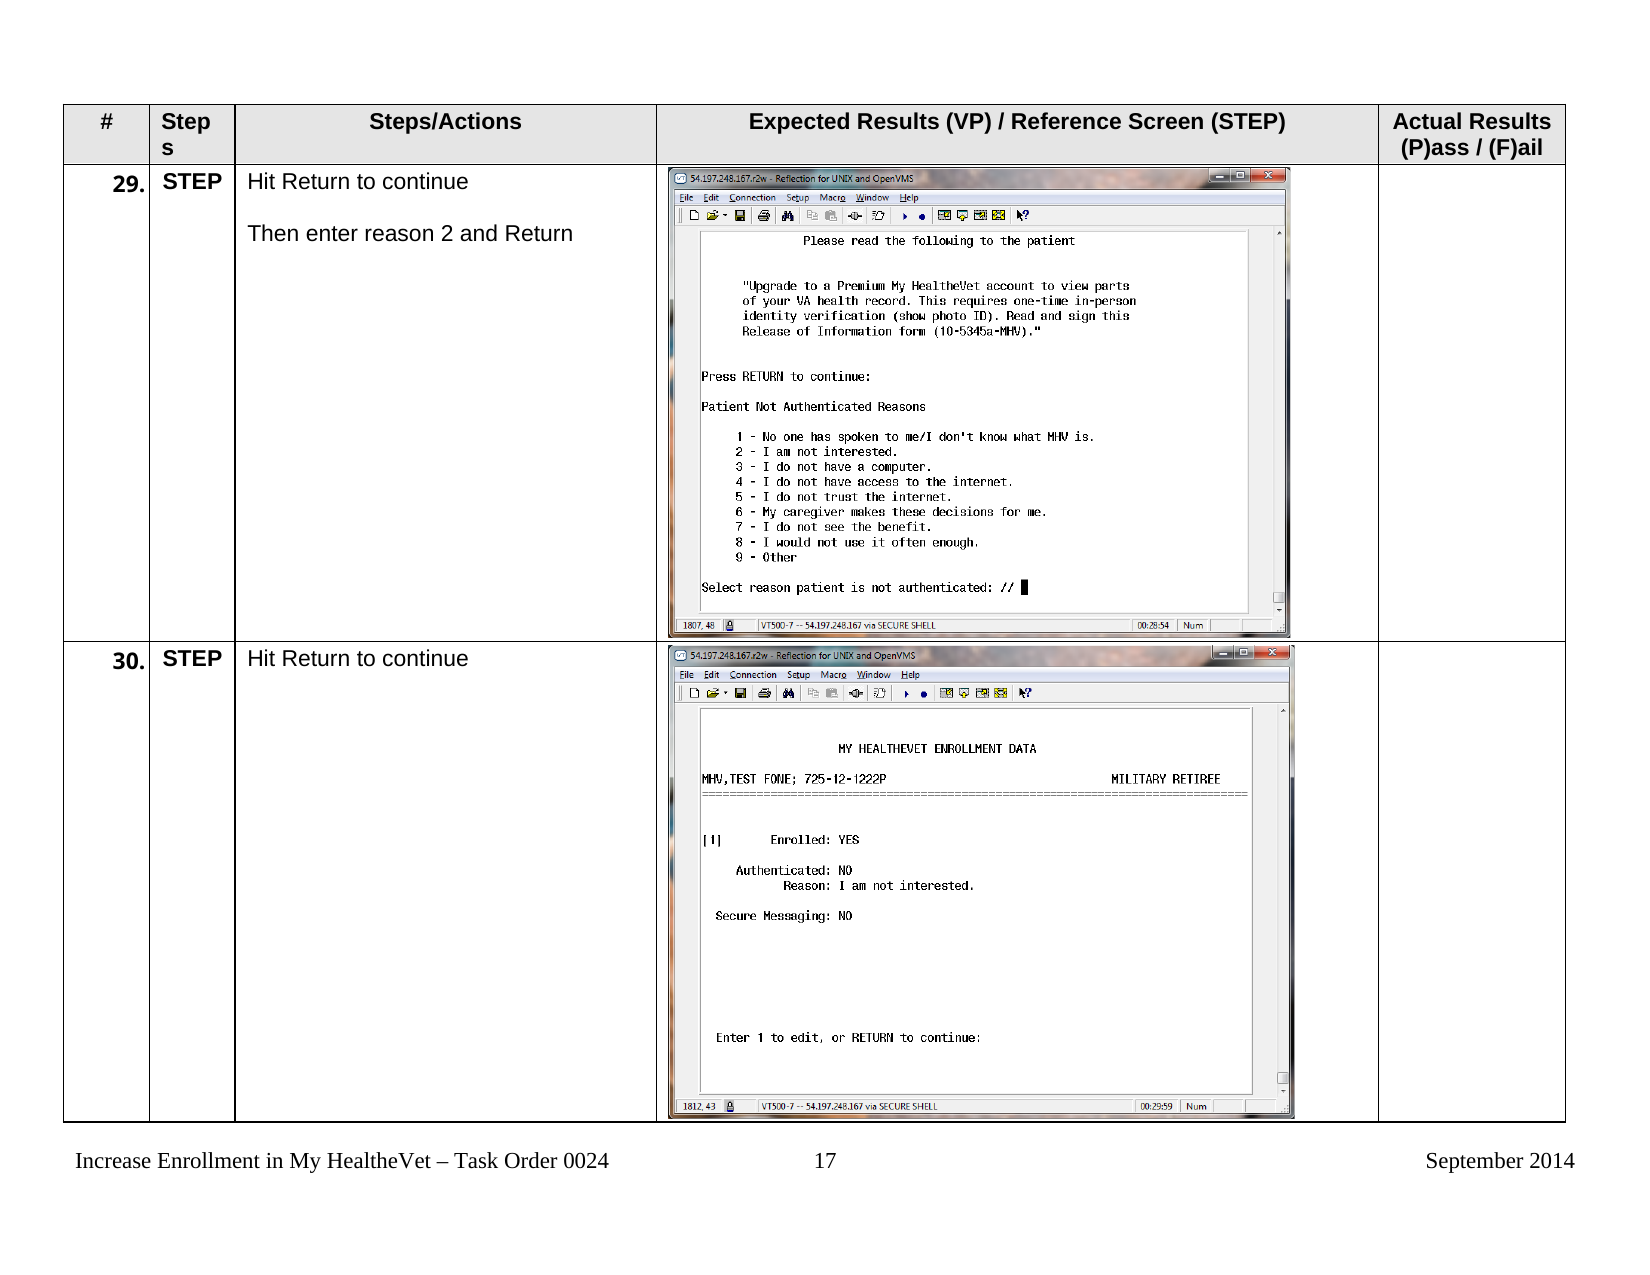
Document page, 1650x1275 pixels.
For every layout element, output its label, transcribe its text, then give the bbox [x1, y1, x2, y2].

table_header Steps/Actions [236, 105, 656, 163]
table_cell Hit Return to continue [236, 642, 656, 1121]
table_cell [657, 642, 1378, 1121]
table_cell Hit Return to continue Then enter reason 2 and Return [236, 165, 656, 641]
table_header Actual Results (P)ass / (F)ail [1379, 105, 1565, 163]
table_cell [64, 165, 149, 641]
table_cell STEP [150, 642, 234, 1121]
table_header # [64, 105, 149, 163]
table_header Expected Results (VP) / Reference Screen (STEP) [657, 105, 1378, 163]
picture [668, 645, 1295, 1119]
table_cell [1379, 165, 1565, 641]
table_header Steps [150, 105, 234, 163]
picture [668, 167, 1291, 638]
table_cell STEP [150, 165, 234, 641]
table_cell [64, 642, 149, 1121]
table_cell [657, 165, 1378, 641]
table_cell [1379, 642, 1565, 1121]
